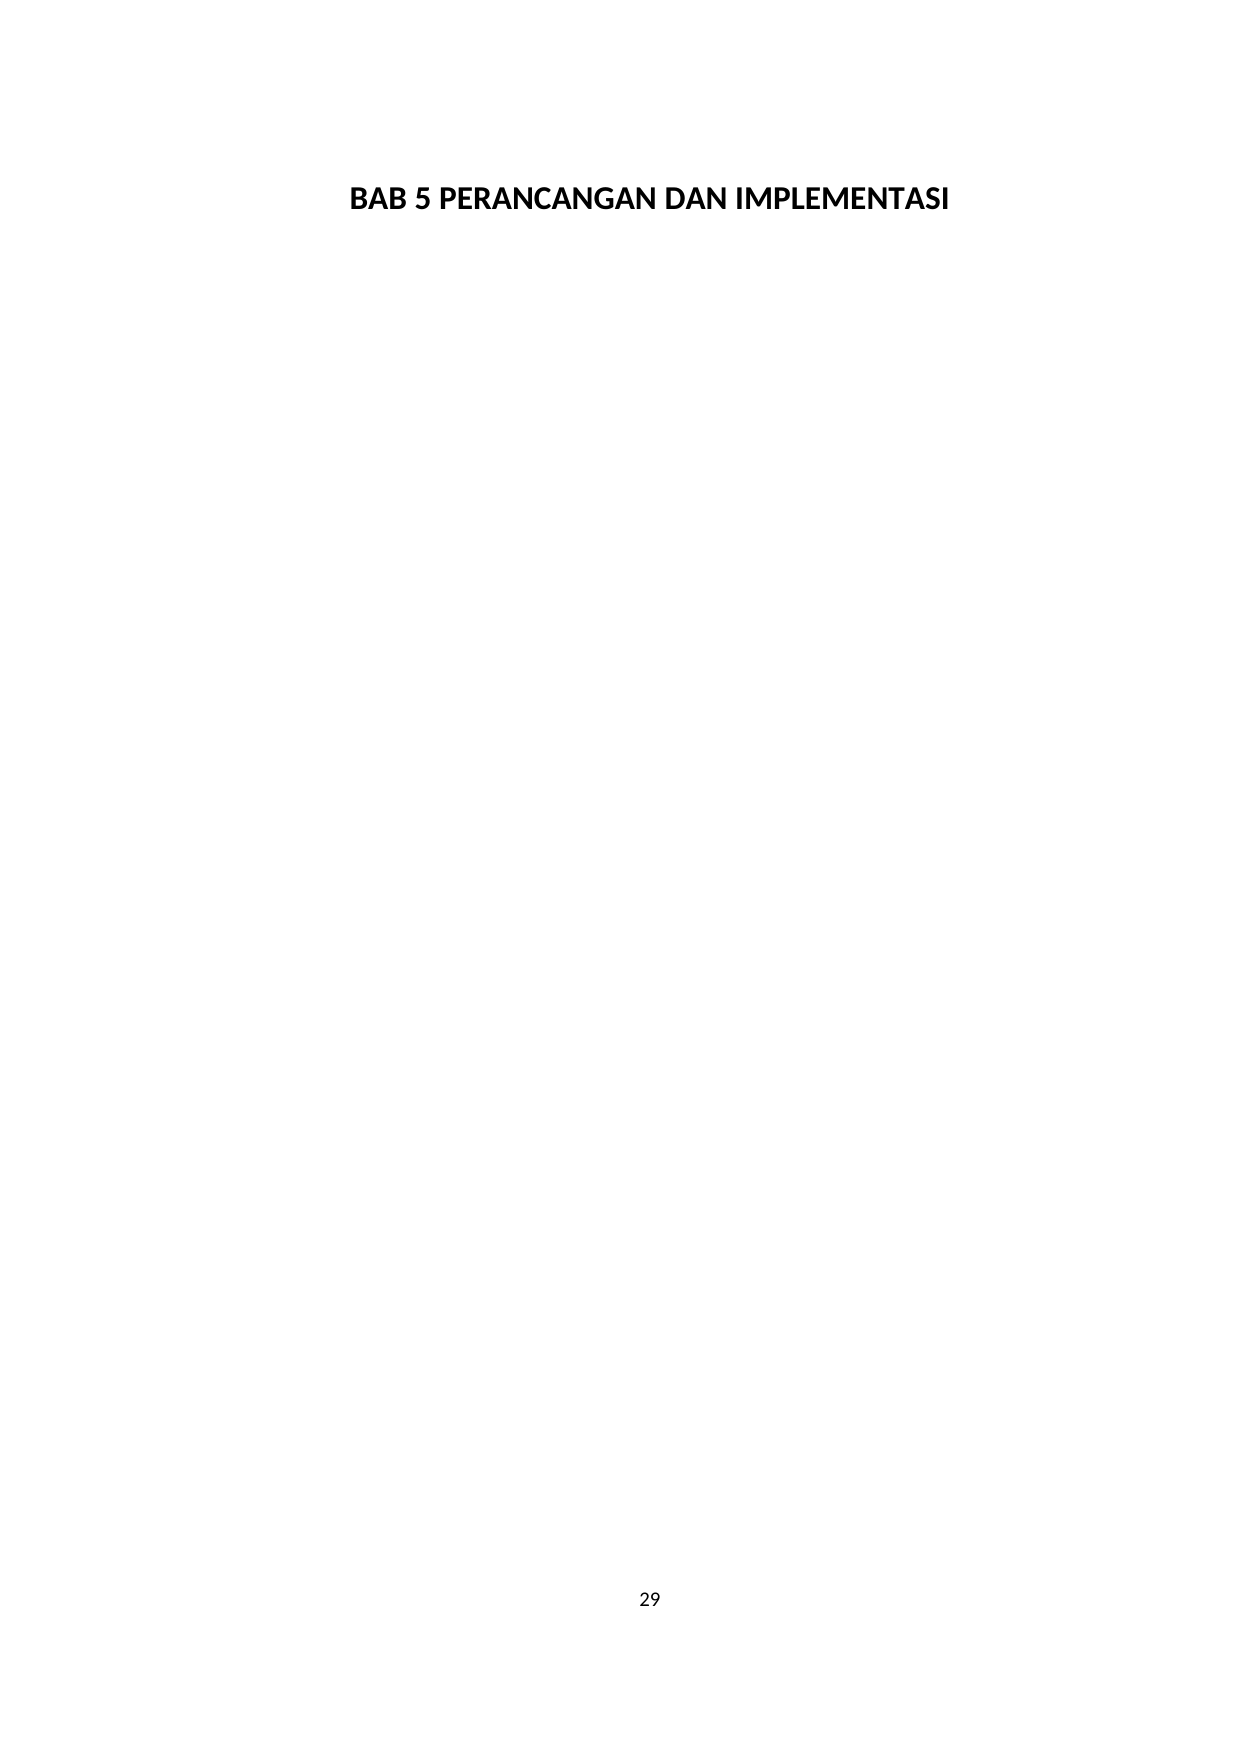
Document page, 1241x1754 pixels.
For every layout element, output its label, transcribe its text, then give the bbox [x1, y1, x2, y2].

subtitle Perancangan dan implementasi [236, 177, 1063, 218]
